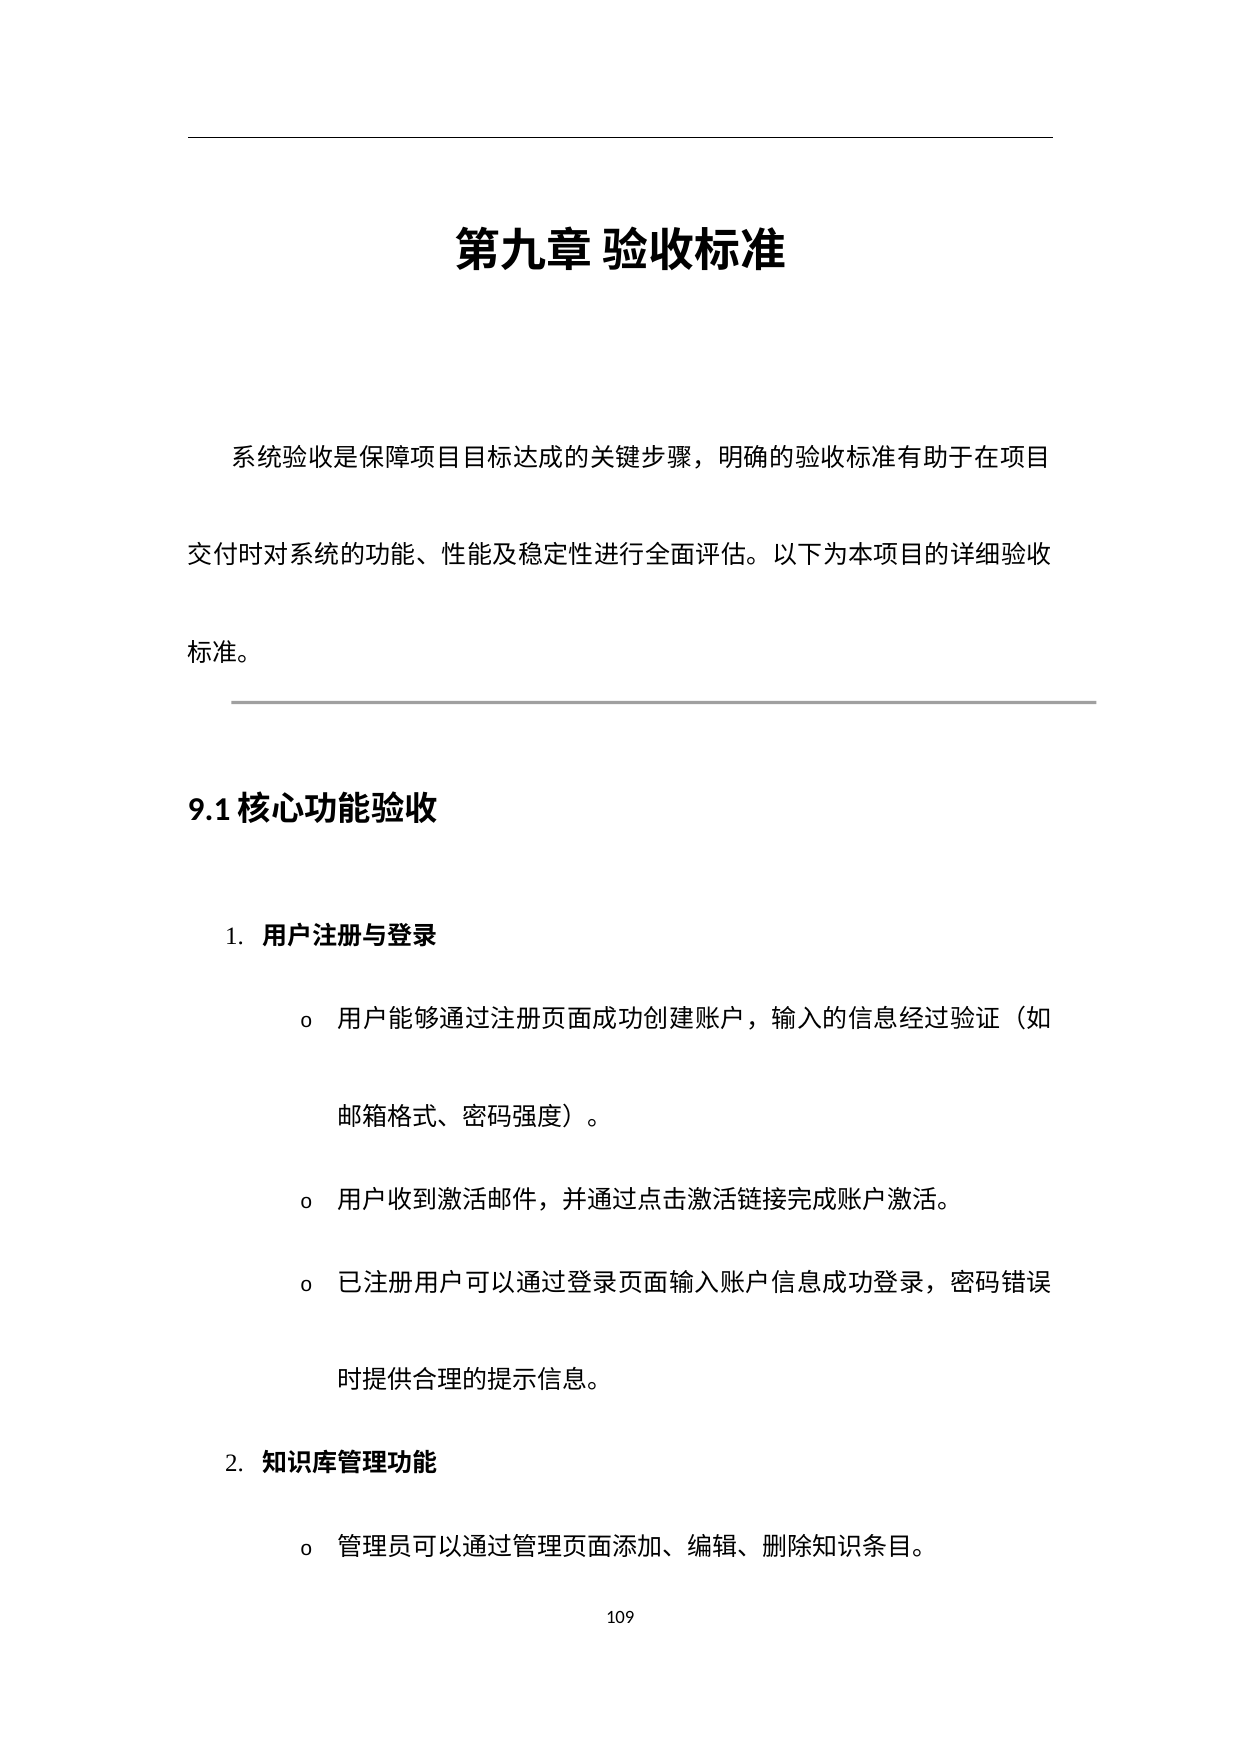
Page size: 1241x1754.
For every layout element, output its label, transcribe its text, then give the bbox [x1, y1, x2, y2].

list 已注册用户可以通过登录页面输入账户信息成功登录，密码错误时提供合理的提示信息。 [300, 1248, 1053, 1410]
subtitle 9.1 核心功能验收 [187, 774, 1053, 839]
list 用户注册与登录 [225, 901, 1053, 966]
list 用户收到激活邮件，并通过点击激活链接完成账户激活。 [300, 1165, 1053, 1230]
list 用户能够通过注册页面成功创建账户，输入的信息经过验证（如邮箱格式、密码强度）。 [300, 984, 1053, 1147]
text 系统验收是保障项目目标达成的关键步骤，明确的验收标准有助于在项目交付时对系统的功能、性能及稳定性进行全面评估。以下为本项目的详细验收标准。 [187, 423, 1053, 683]
list 管理员可以通过管理页面添加、编辑、删除知识条目。 [300, 1512, 1053, 1577]
list 知识库管理功能 [225, 1428, 1053, 1493]
subtitle 第九章 验收标准 [187, 197, 1053, 295]
